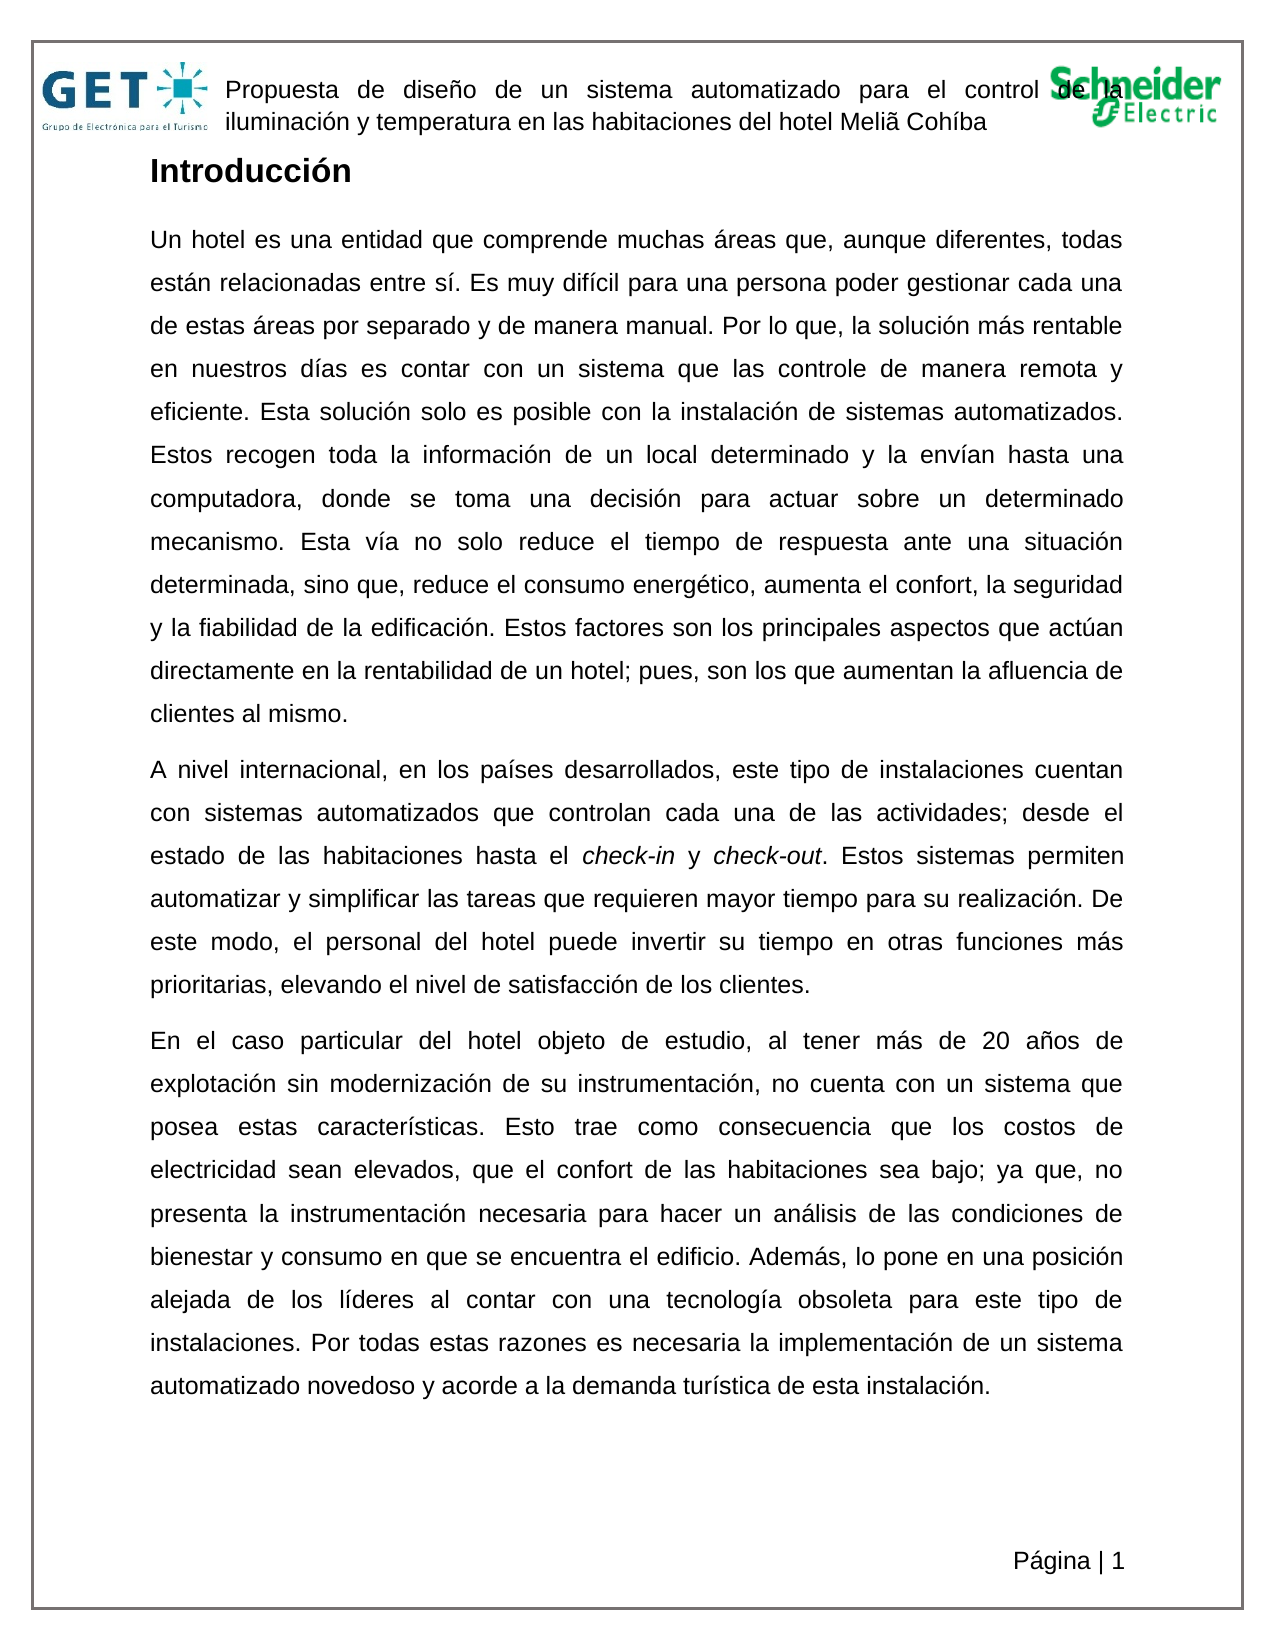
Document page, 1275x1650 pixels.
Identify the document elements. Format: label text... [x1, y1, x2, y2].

picture [1037, 53, 1238, 135]
picture [40, 62, 208, 131]
text En el caso particular del hotel objeto de estudio, al tener más de 20 años de explotación sin modernización de su instrumentación, no cuenta con un sistema que posea estas características. Esto trae como consecuencia que los costos de electricidad sean elevados, que el confort de las habitaciones sea bajo; ya que, no presenta la instrumentación necesaria para hacer un análisis de las condiciones de bienestar y consumo en que se encuentra el edificio. Además, lo pone en una posición alejada de los líderes al contar con una tecnología obsoleta para este tipo de instalaciones. Por todas estas razones es necesaria la implementación de un sistema automatizado novedoso y acorde a la demanda turística de esta instalación. [150, 1026, 1125, 1400]
subtitle Introducción [150, 151, 1125, 189]
text A nivel internacional, en los países desarrollados, este tipo de instalaciones cuentan con sistemas automatizados que controlan cada una de las actividades; desde el estado de las habitaciones hasta el check-in y check-out. Estos sistemas permiten automatizar y simplificar las tareas que requieren mayor tiempo para su realización. De este modo, el personal del hotel puede invertir su tiempo en otras funciones más prioritarias, elevando el nivel de satisfacción de los clientes. [150, 755, 1125, 999]
text Un hotel es una entidad que comprende muchas áreas que, aunque diferentes, todas están relacionadas entre sí. Es muy difícil para una persona poder gestionar cada una de estas áreas por separado y de manera manual. Por lo que, la solución más rentable en nuestros días es contar con un sistema que las controle de manera remota y eficiente. Esta solución solo es posible con la instalación de sistemas automatizados. Estos recogen toda la información de un local determinado y la envían hasta una computadora, donde se toma una decisión para actuar sobre un determinado mecanismo. Esta vía no solo reduce el tiempo de respuesta ante una situación determinada, sino que, reduce el consumo energético, aumenta el confort, la seguridad y la fiabilidad de la edificación. Estos factores son los principales aspectos que actúan directamente en la rentabilidad de un hotel; pues, son los que aumentan la afluencia de clientes al mismo. [150, 225, 1125, 728]
